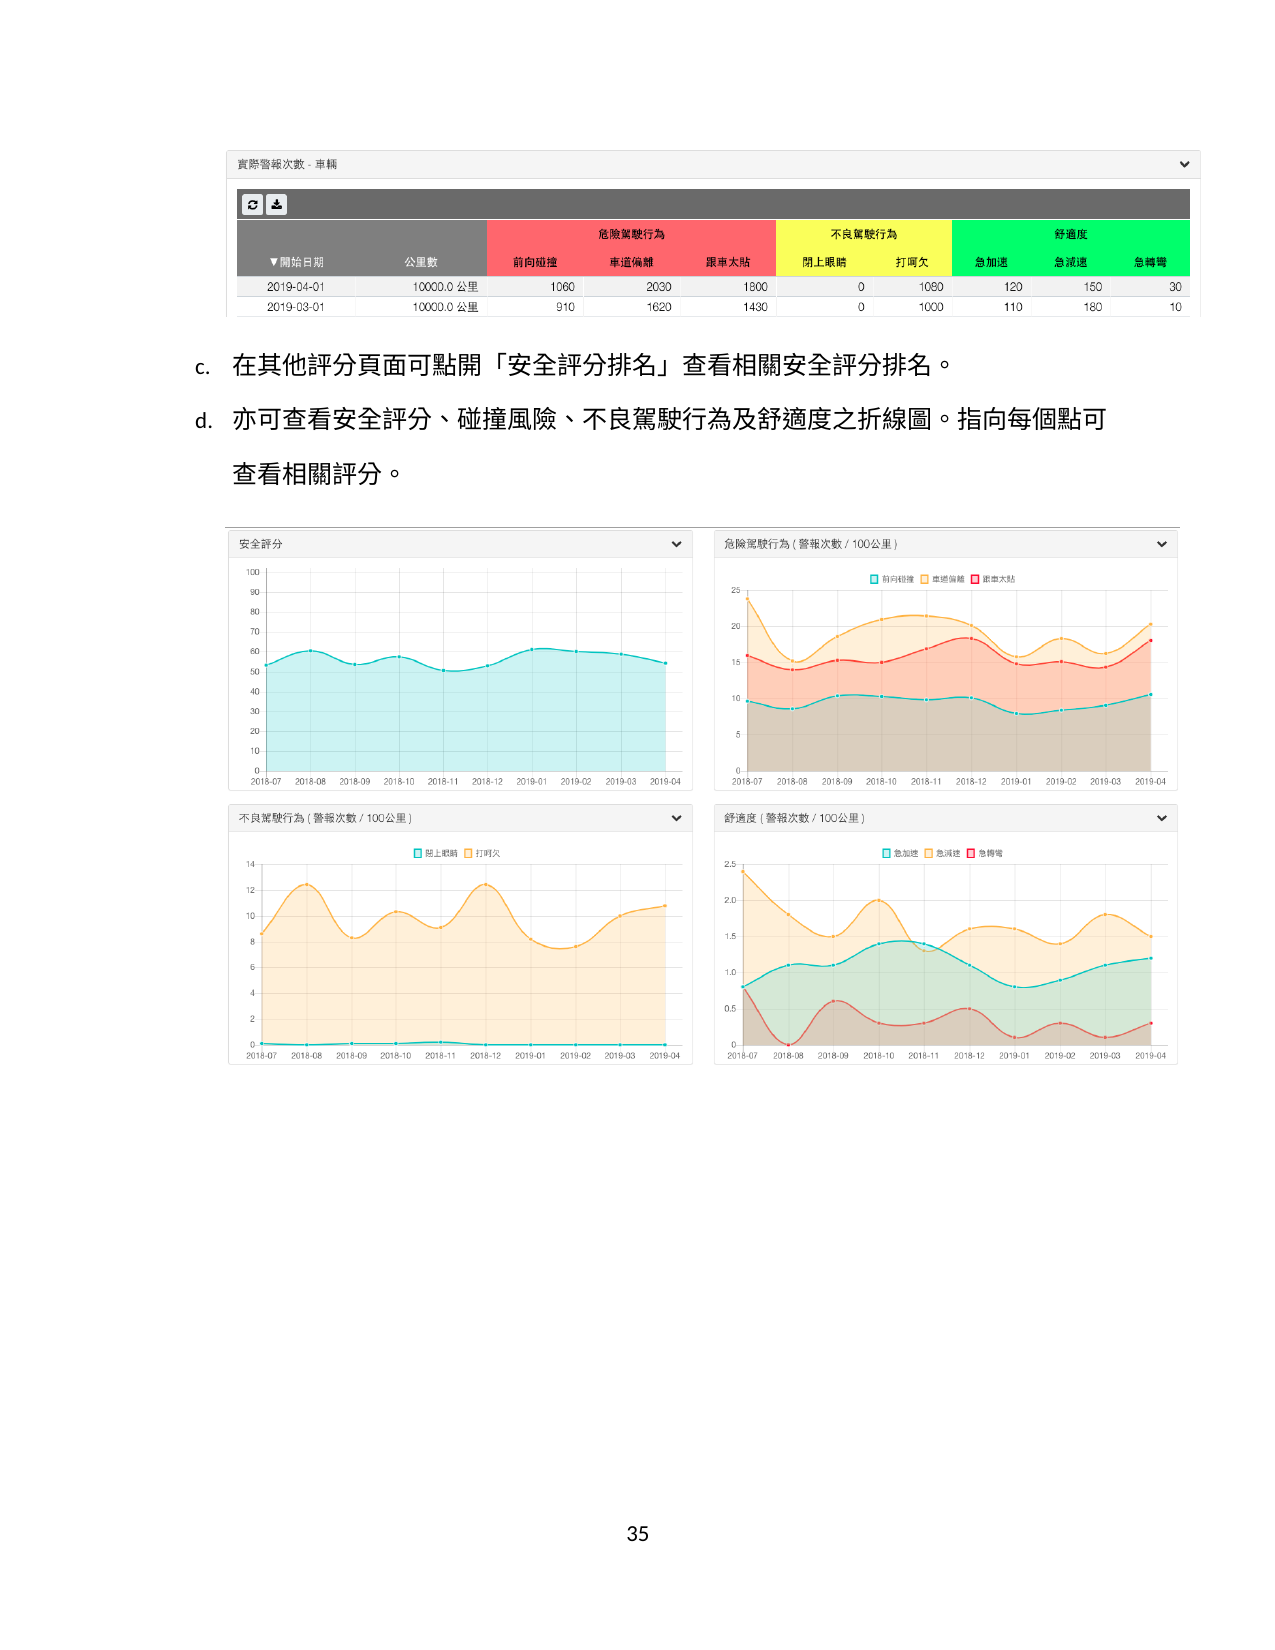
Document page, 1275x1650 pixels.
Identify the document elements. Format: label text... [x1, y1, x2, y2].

list 亦可查看安全評分、碰撞風險、不良駕駛行為及舒適度之折線圖。指向每個點可查看相關評分。 [195, 400, 1125, 491]
picture [225, 149, 1201, 317]
picture [225, 527, 1180, 1065]
list 在其他評分頁面可點開「安全評分排名」查看相關安全評分排名。 [195, 346, 1125, 382]
